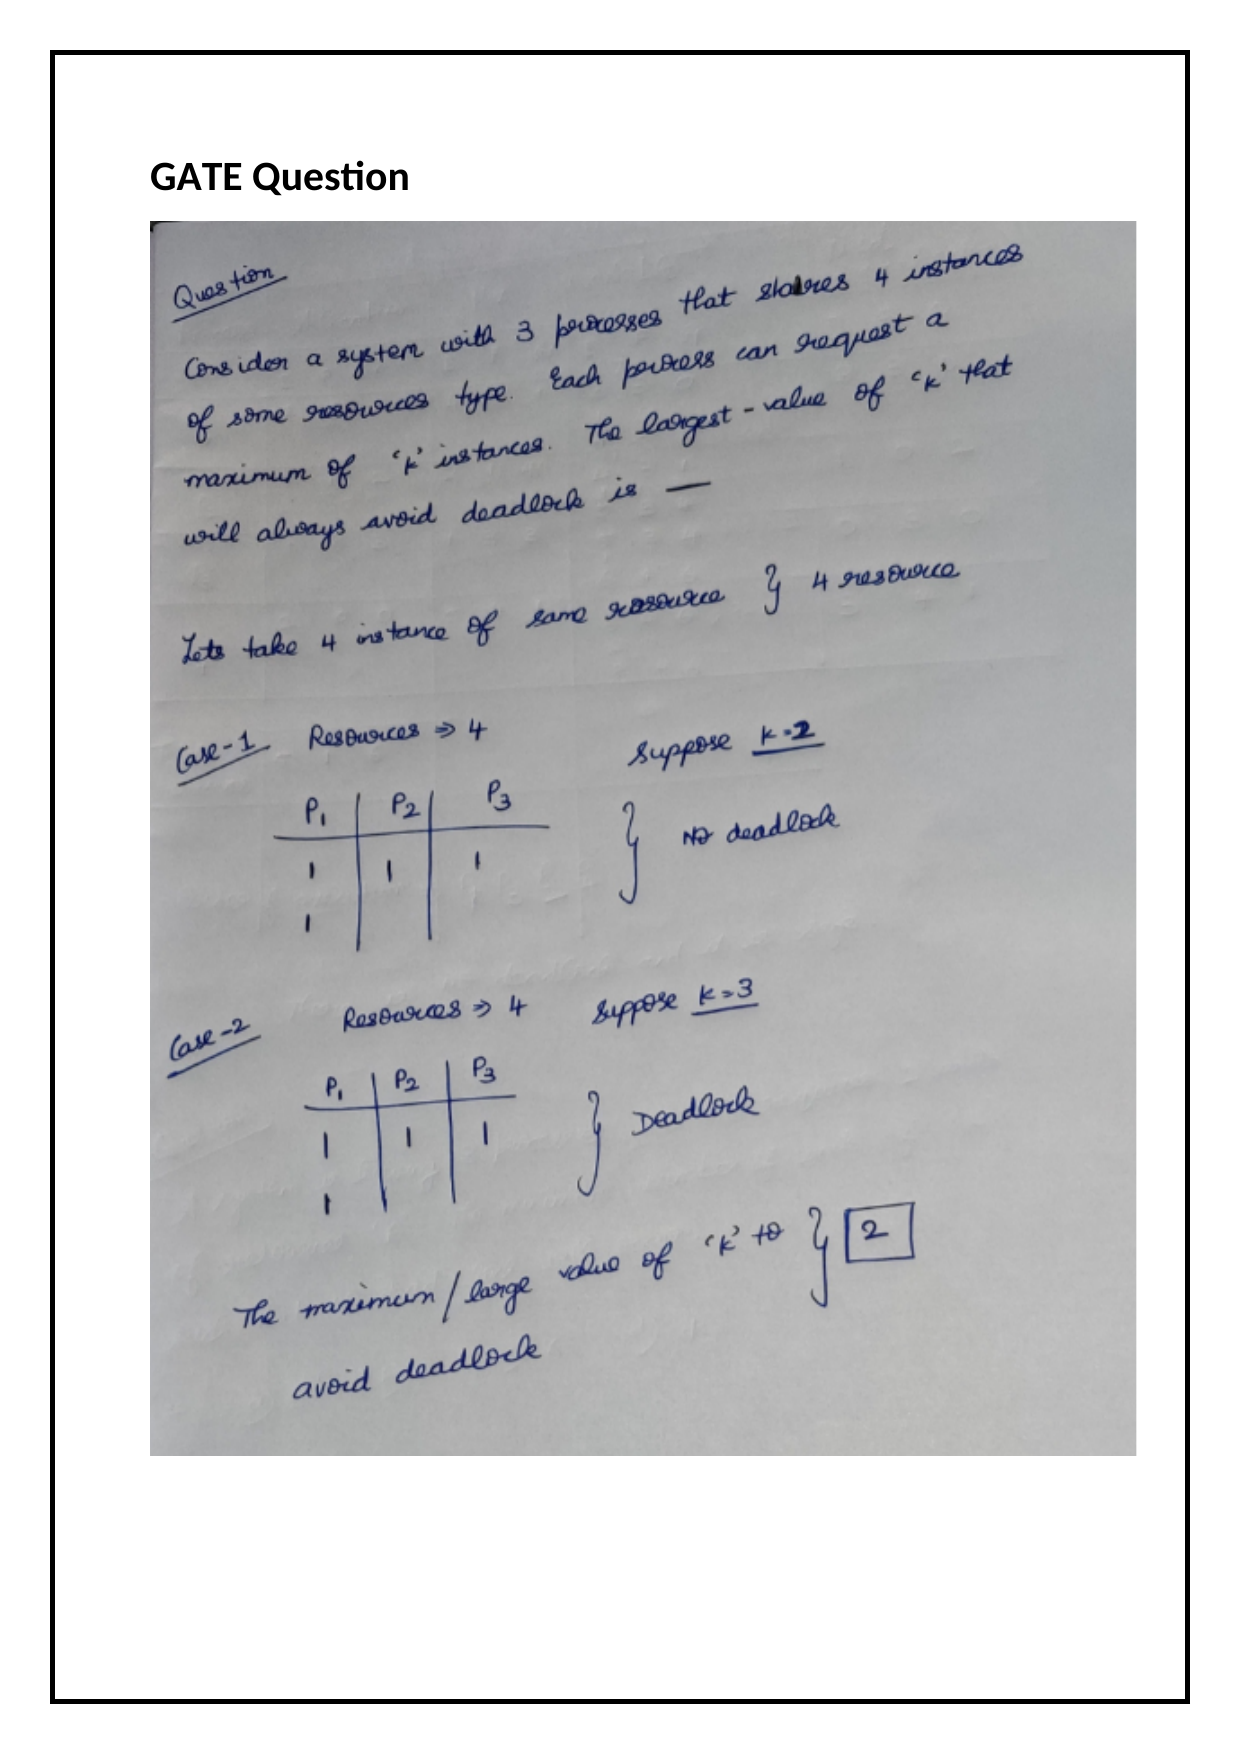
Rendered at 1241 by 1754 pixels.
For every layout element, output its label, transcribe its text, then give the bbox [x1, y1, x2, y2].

picture [150, 221, 1137, 1456]
text GATE Question [150, 150, 1090, 201]
